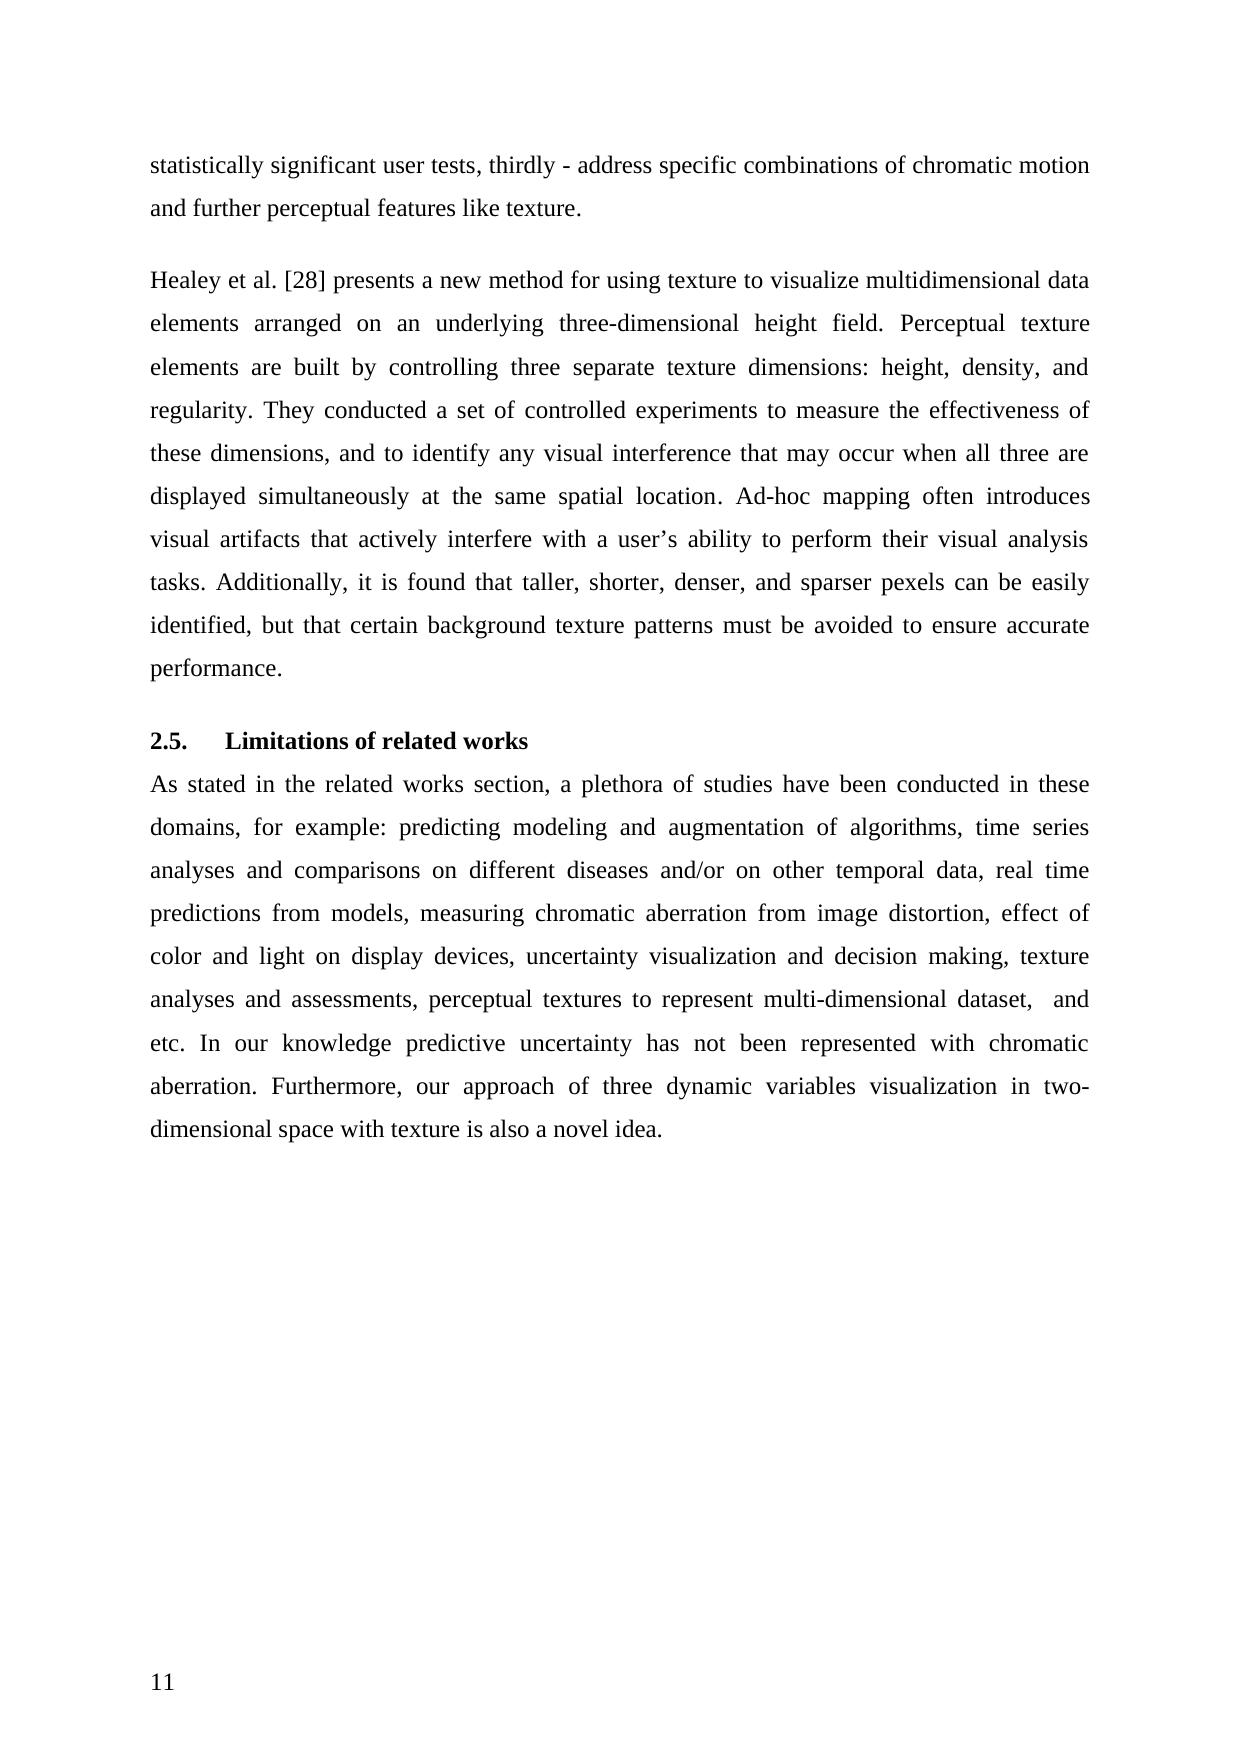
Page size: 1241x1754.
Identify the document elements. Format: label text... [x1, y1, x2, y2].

text 2.5. Limitations of related works [150, 726, 1090, 754]
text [150, 150, 1090, 222]
text Healey et al. [28] presents a new method for using texture to visualize multidimensional data elements arranged on an underlying three-dimensional height field. Perceptual texture elements are built by controlling three separate texture dimensions: height, density, and regularity. They conducted a set of controlled experiments to measure the effectiveness of these dimensions, and to identify any visual interference that may occur when all three are displayed simultaneously at the same spatial location. Ad-hoc mapping often introduces visual artifacts that actively interfere with a user’s ability to perform their visual analysis tasks. Additionally, it is found that taller, shorter, denser, and sparser pexels can be easily identified, but that certain background texture patterns must be avoided to ensure accurate performance. [150, 265, 1090, 682]
text As stated in the related works section, a plethora of studies have been conducted in these domains, for example: predicting modeling and augmentation of algorithms, time series analyses and comparisons on different diseases and/or on other temporal data, real time predictions from models, measuring chromatic aberration from image distortion, effect of color and light on display devices, uncertainty visualization and decision making, texture analyses and assessments, perceptual textures to represent multi-dimensional dataset, and etc. In our knowledge predictive uncertainty has not been represented with chromatic aberration. Furthermore, our approach of three dynamic variables visualization in two-dimensional space with texture is also a novel idea. [150, 769, 1090, 1143]
